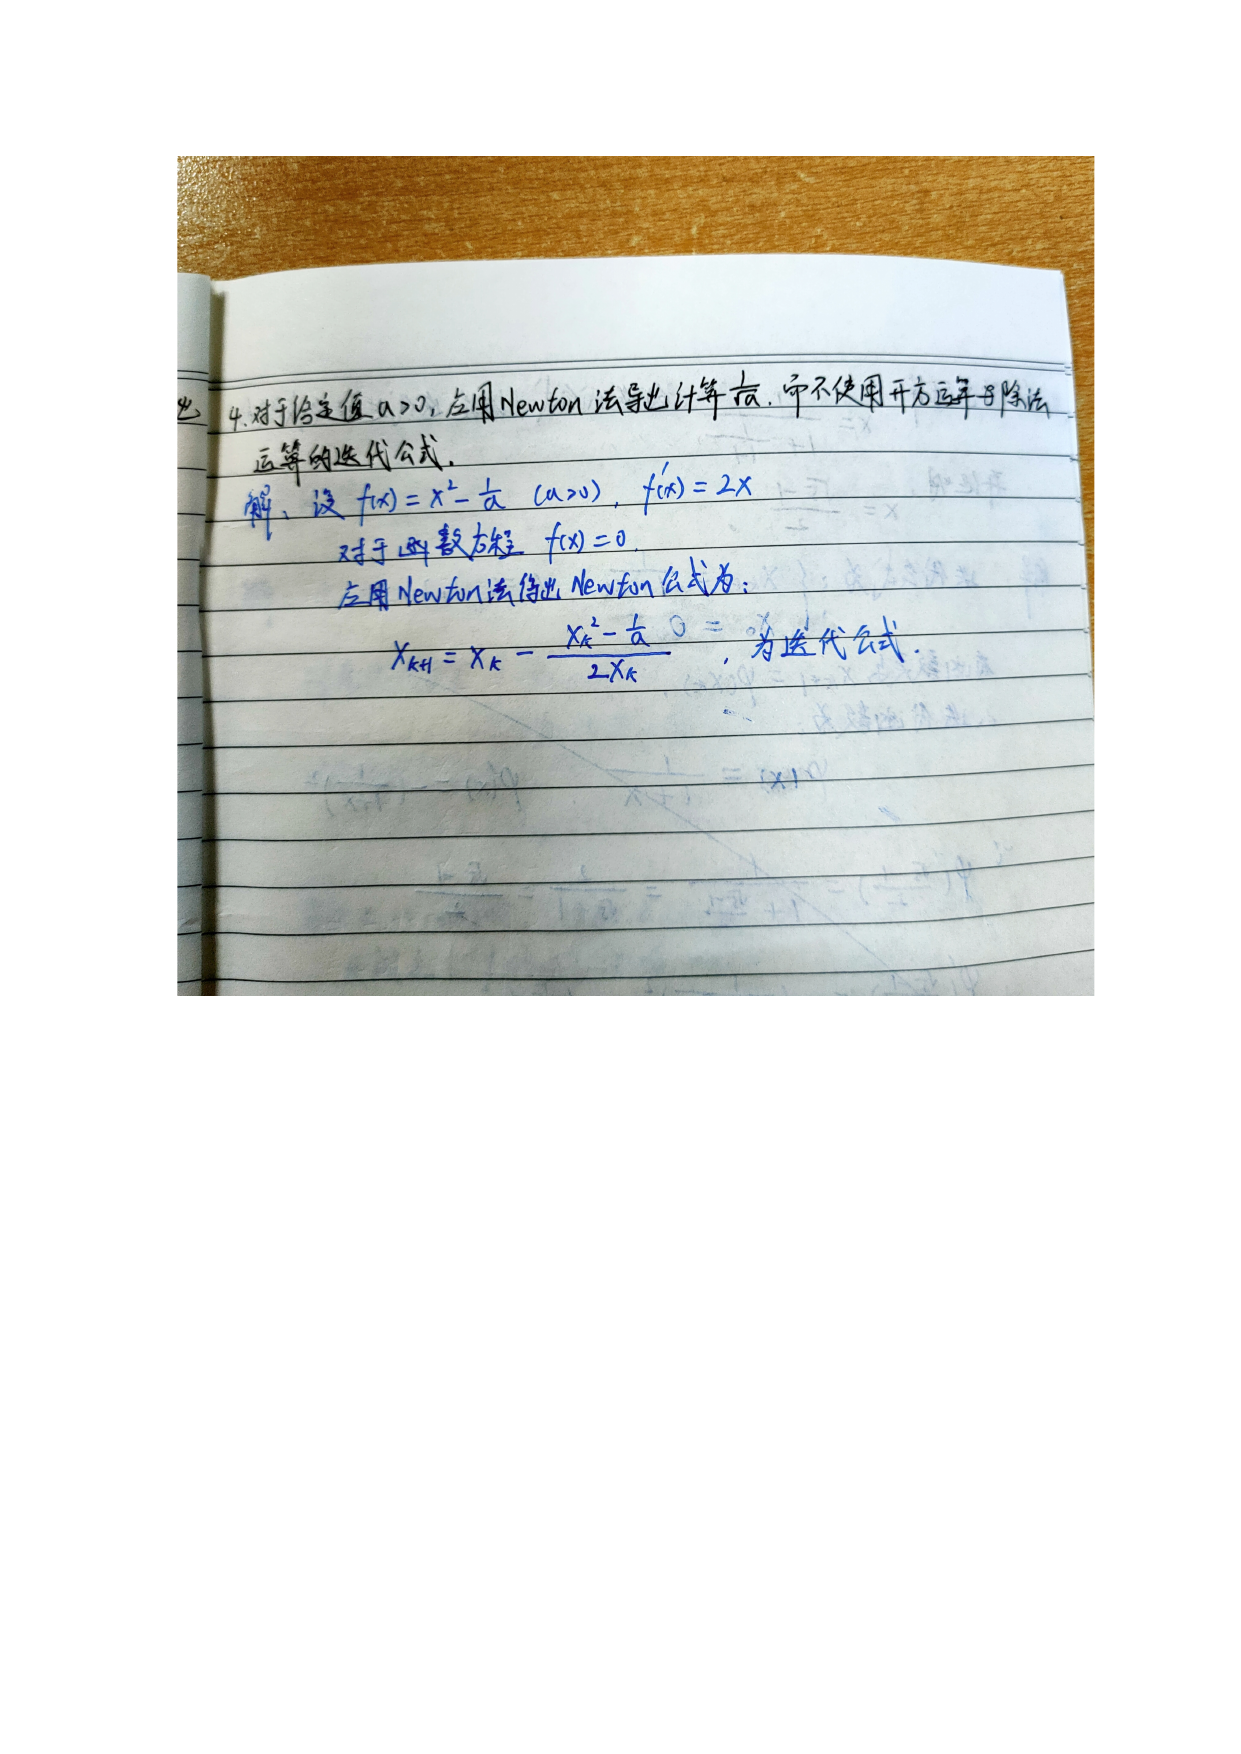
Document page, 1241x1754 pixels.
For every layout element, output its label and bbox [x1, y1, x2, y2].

picture [177, 156, 1095, 996]
